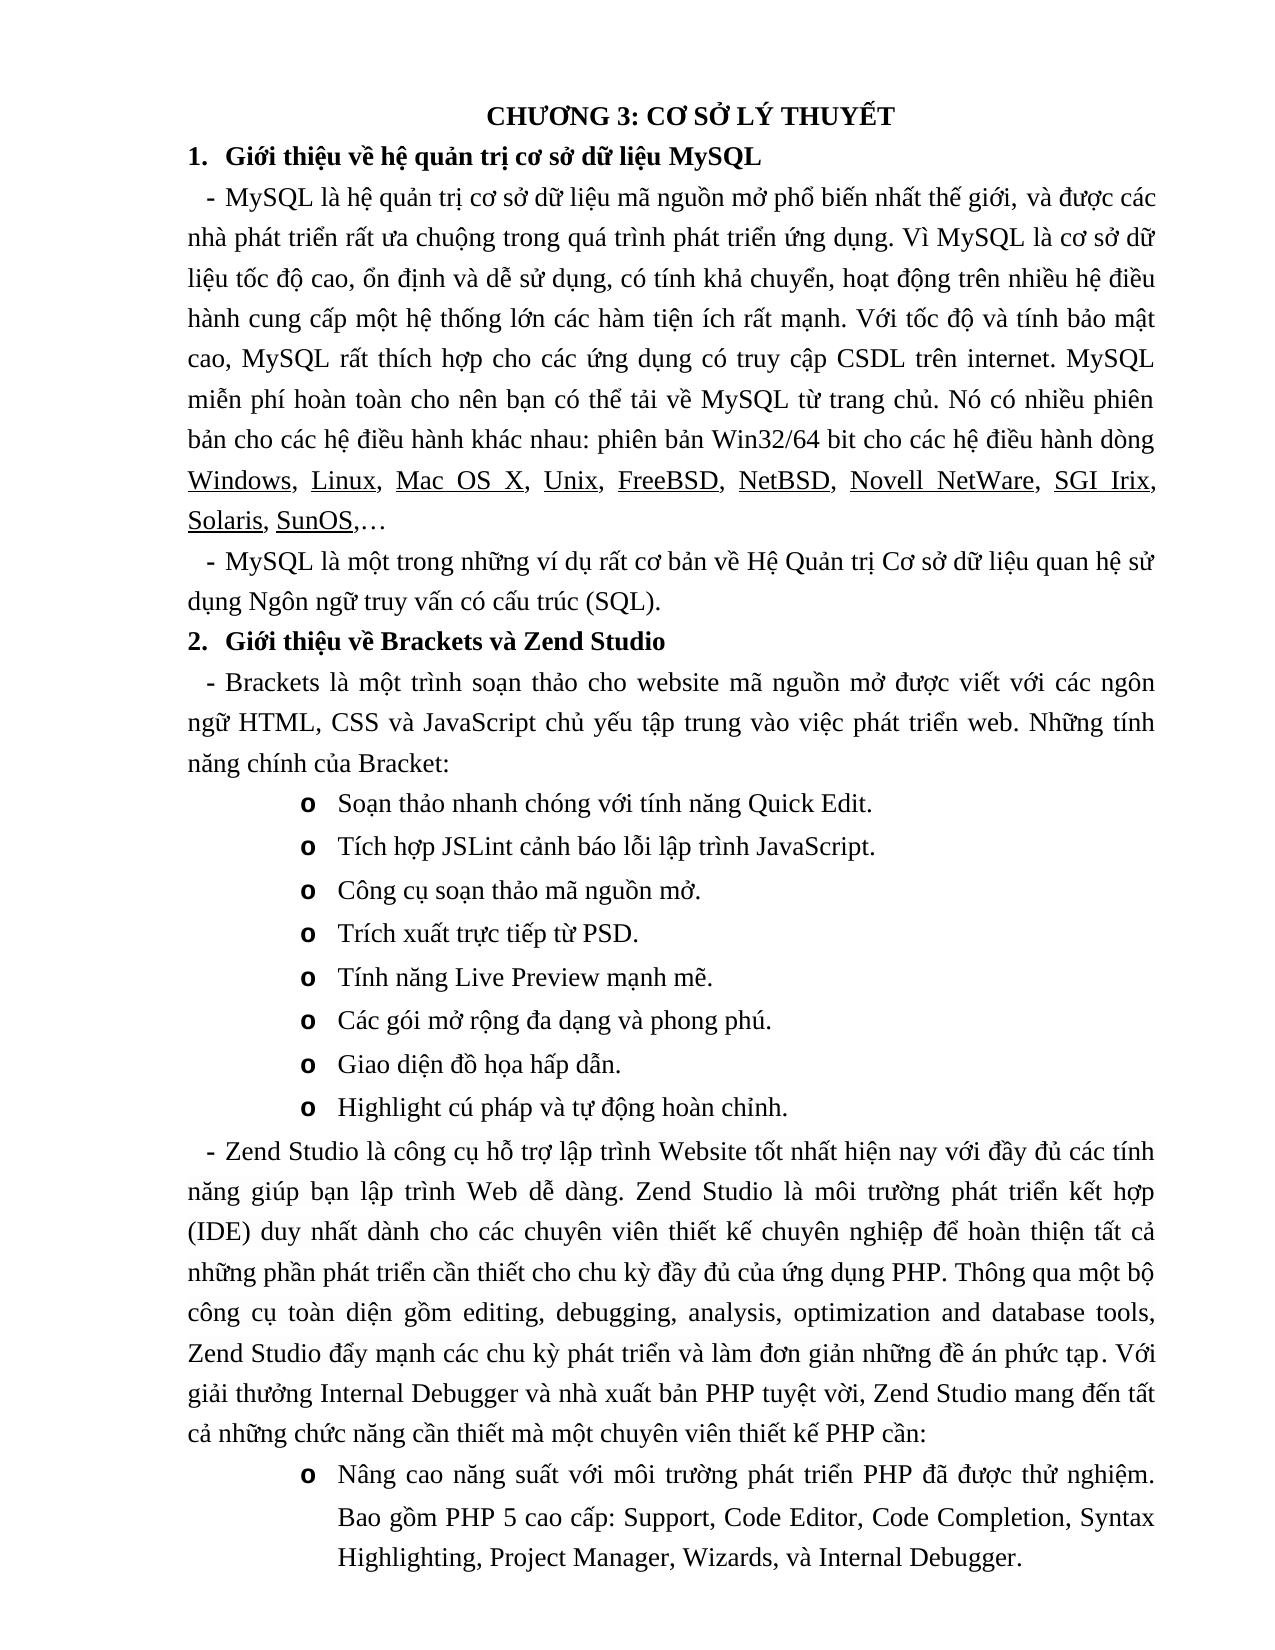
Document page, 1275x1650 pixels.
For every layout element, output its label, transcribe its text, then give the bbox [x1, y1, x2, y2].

list MySQL là hệ quản trị cơ sở dữ liệu mã nguồn mở phổ biến nhất thế giới, và được các nhà phát triển rất ưa chuộng trong quá trình phát triển ứng dụng. Vì MySQL là cơ sở dữ liệu tốc độ cao, ổn định và dễ sử dụng, có tính khả chuyển, hoạt động trên nhiều hệ điều hành cung cấp một hệ thống lớn các hàm tiện ích rất mạnh. Với tốc độ và tính bảo mật cao, MySQL rất thích hợp cho các ứng dụng có truy cập CSDL trên internet. MySQL miễn phí hoàn toàn cho nên bạn có thể tải về MySQL từ trang chủ. Nó có nhiều phiên bản cho các hệ điều hành khác nhau: phiên bản Win32/64 bit cho các hệ điều hành dòng Windows, Linux, Mac OS X, Unix, FreeBSD, NetBSD, Novell NetWare, SGI Irix, Solaris, SunOS,… [187, 309, 1156, 429]
list Giới thiệu về hệ quản trị cơ sở dữ liệu MySQL [187, 140, 1156, 172]
list Trích xuất trực tiếp từ PSD. [300, 917, 1156, 951]
list MySQL là hệ quản trị cơ sở dữ liệu mã nguồn mở phổ biến nhất thế giới, và được các nhà phát triển rất ưa chuộng trong quá trình phát triển ứng dụng. Vì MySQL là cơ sở dữ liệu tốc độ cao, ổn định và dễ sử dụng, có tính khả chuyển, hoạt động trên nhiều hệ điều hành cung cấp một hệ thống lớn các hàm tiện ích rất mạnh. Với tốc độ và tính bảo mật cao, MySQL rất thích hợp cho các ứng dụng có truy cập CSDL trên internet. MySQL miễn phí hoàn toàn cho nên bạn có thể tải về MySQL từ trang chủ. Nó có nhiều phiên bản cho các hệ điều hành khác nhau: phiên bản Win32/64 bit cho các hệ điều hành dòng Windows, Linux, Mac OS X, Unix, FreeBSD, NetBSD, Novell NetWare, SGI Irix, Solaris, SunOS,… [187, 181, 1156, 308]
list MySQL là hệ quản trị cơ sở dữ liệu mã nguồn mở phổ biến nhất thế giới, và được các nhà phát triển rất ưa chuộng trong quá trình phát triển ứng dụng. Vì MySQL là cơ sở dữ liệu tốc độ cao, ổn định và dễ sử dụng, có tính khả chuyển, hoạt động trên nhiều hệ điều hành cung cấp một hệ thống lớn các hàm tiện ích rất mạnh. Với tốc độ và tính bảo mật cao, MySQL rất thích hợp cho các ứng dụng có truy cập CSDL trên internet. MySQL miễn phí hoàn toàn cho nên bạn có thể tải về MySQL từ trang chủ. Nó có nhiều phiên bản cho các hệ điều hành khác nhau: phiên bản Win32/64 bit cho các hệ điều hành dòng Windows, Linux, Mac OS X, Unix, FreeBSD, NetBSD, Novell NetWare, SGI Irix, Solaris, SunOS,… [187, 492, 1156, 535]
list Nâng cao năng suất với môi trường phát triển PHP đã được thử nghiệm. Bao gồm PHP 5 cao cấp: Support, Code Editor, Code Completion, Syntax Highlighting, Project Manager, Wizards, và Internal Debugger. [300, 1458, 1156, 1572]
list Tính năng Live Preview mạnh mẽ. [300, 961, 1156, 994]
list Brackets là một trình soạn thảo cho website mã nguồn mở được viết với các ngôn ngữ HTML, CSS và JavaScript chủ yếu tập trung vào việc phát triển web. Những tính năng chính của Bracket: [187, 666, 1156, 778]
list Công cụ soạn thảo mã nguồn mở. [300, 874, 1156, 907]
list MySQL là một trong những ví dụ rất cơ bản về Hệ Quản trị Cơ sở dữ liệu quan hệ sử dụng Ngôn ngữ truy vấn có cấu trúc (SQL). [187, 544, 1156, 616]
list Zend Studio là công cụ hỗ trợ lập trình Website tốt nhất hiện nay với đầy đủ các tính năng giúp bạn lập trình Web dễ dàng. Zend Studio là môi trường phát triển kết hợp (IDE) duy nhất dành cho các chuyên viên thiết kế chuyên nghiệp để hoàn thiện tất cả những phần phát triển cần thiết cho chu kỳ đầy đủ của ứng dụng PHP. Thông qua một bộ công cụ toàn diện gồm editing, debugging, analysis, optimization and database tools, Zend Studio đẩy mạnh các chu kỳ phát triển và làm đơn giản những đề án phức tạp. Với giải thưởng Internal Debugger và nhà xuất bản PHP tuyệt vời, Zend Studio mang đến tất cả những chức năng cần thiết mà một chuyên viên thiết kế PHP cần: [187, 1134, 1156, 1449]
list Soạn thảo nhanh chóng với tính năng Quick Edit. [300, 787, 1156, 821]
list Tích hợp JSLint cảnh báo lỗi lập trình JavaScript. [300, 831, 1156, 864]
list Highlight cú pháp và tự động hoàn chỉnh. [300, 1091, 1156, 1124]
list MySQL là hệ quản trị cơ sở dữ liệu mã nguồn mở phổ biến nhất thế giới, và được các nhà phát triển rất ưa chuộng trong quá trình phát triển ứng dụng. Vì MySQL là cơ sở dữ liệu tốc độ cao, ổn định và dễ sử dụng, có tính khả chuyển, hoạt động trên nhiều hệ điều hành cung cấp một hệ thống lớn các hàm tiện ích rất mạnh. Với tốc độ và tính bảo mật cao, MySQL rất thích hợp cho các ứng dụng có truy cập CSDL trên internet. MySQL miễn phí hoàn toàn cho nên bạn có thể tải về MySQL từ trang chủ. Nó có nhiều phiên bản cho các hệ điều hành khác nhau: phiên bản Win32/64 bit cho các hệ điều hành dòng Windows, Linux, Mac OS X, Unix, FreeBSD, NetBSD, Novell NetWare, SGI Irix, Solaris, SunOS,… [187, 430, 1156, 491]
list Giao diện đồ họa hấp dẫn. [300, 1048, 1156, 1081]
list Các gói mở rộng đa dạng và phong phú. [300, 1004, 1156, 1038]
list Giới thiệu về Brackets và Zend Studio [187, 625, 1156, 657]
list CHƯƠNG 3: CƠ SỞ LÝ THUYẾT [225, 100, 1156, 131]
